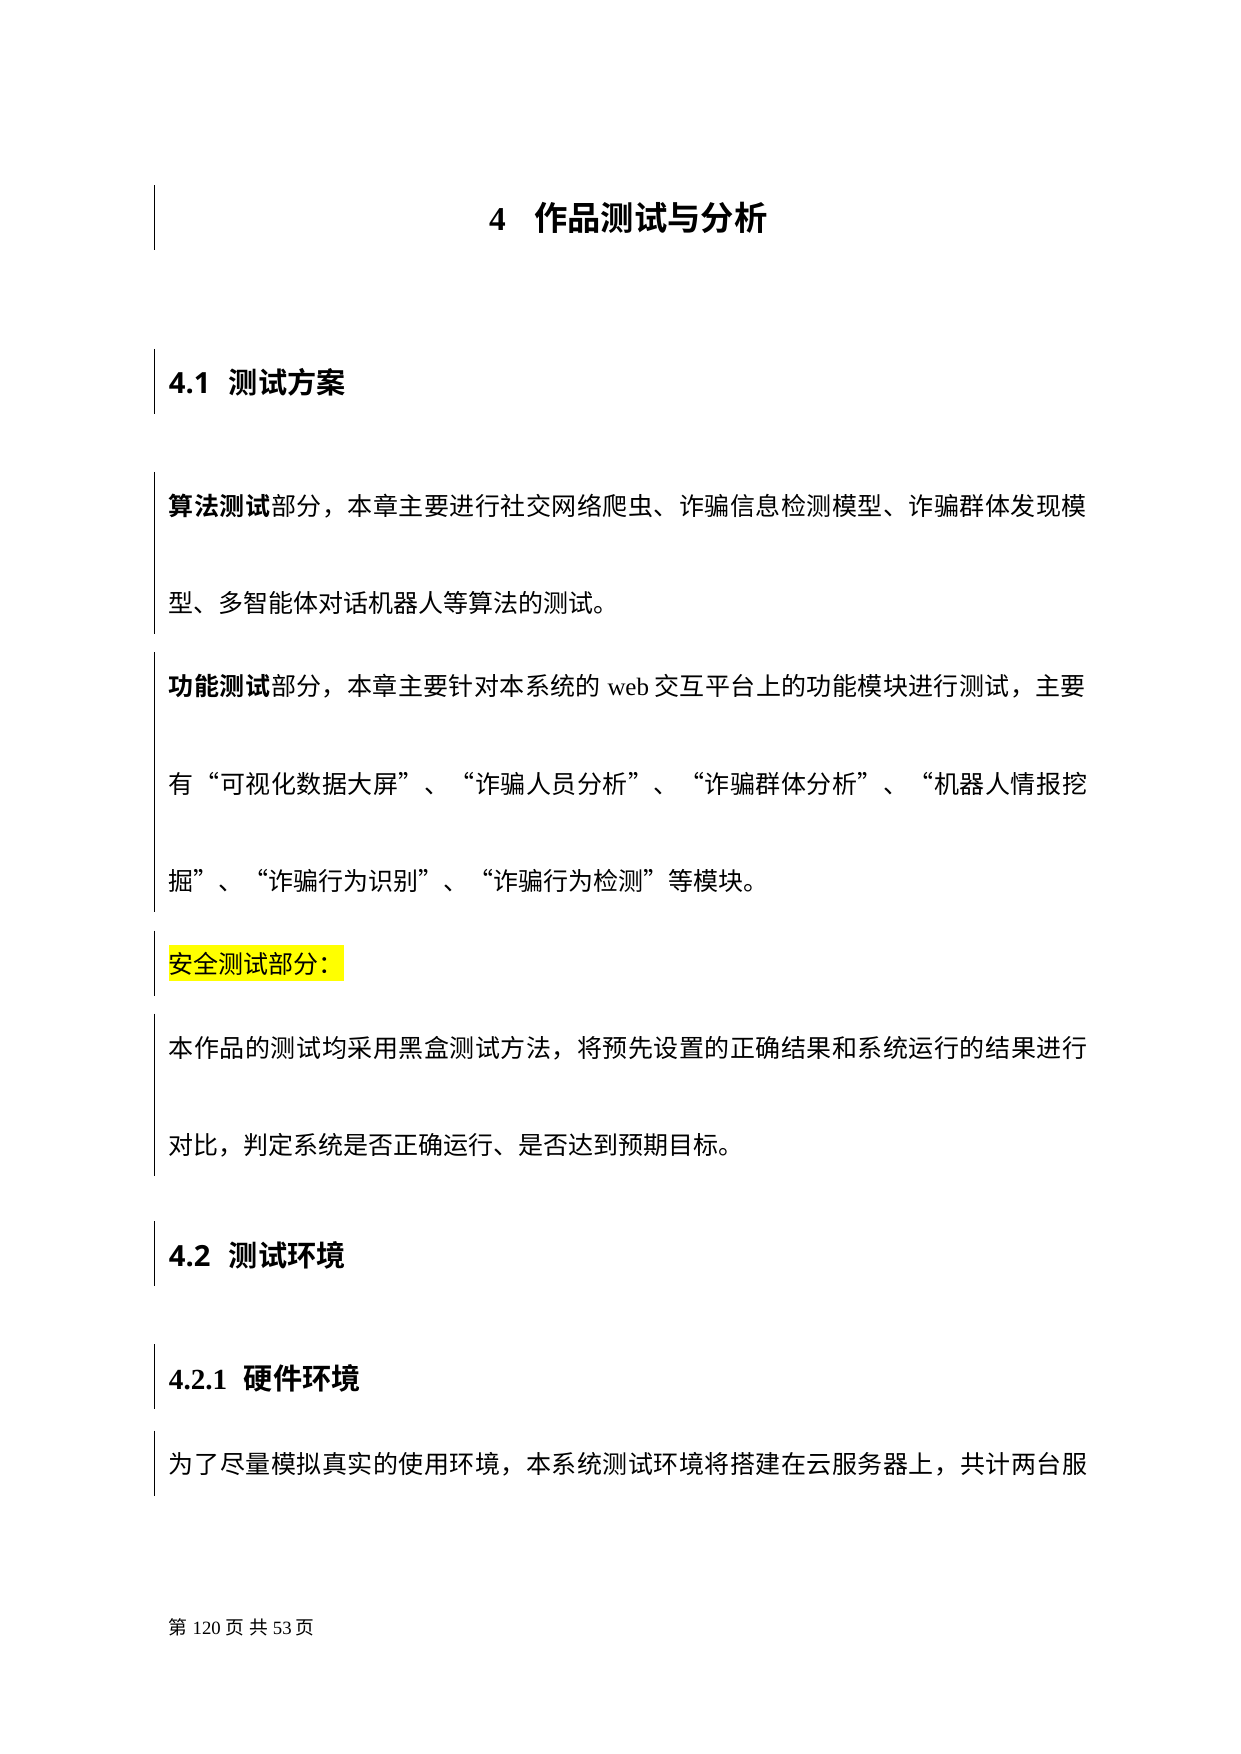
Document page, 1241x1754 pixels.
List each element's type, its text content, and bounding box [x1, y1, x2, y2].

subtitle 硬件环境 [169, 1344, 1087, 1409]
subtitle 作品测试与分析 [169, 185, 1087, 250]
text 算法测试部分，本章主要进行社交网络爬虫、诈骗信息检测模型、诈骗群体发现模型、多智能体对话机器人等算法的测试。 [169, 472, 1087, 634]
subtitle 测试环境 [169, 1221, 1087, 1286]
text 本作品的测试均采用黑盒测试方法，将预先设置的正确结果和系统运行的结果进行对比，判定系统是否正确运行、是否达到预期目标。 [169, 1014, 1087, 1176]
text 功能测试部分，本章主要针对本系统的web交互平台上的功能模块进行测试，主要有“可视化数据大屏”、“诈骗人员分析”、“诈骗群体分析”、“机器人情报挖掘”、“诈骗行为识别”、“诈骗行为检测”等模块。 [169, 652, 1087, 912]
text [169, 1431, 1087, 1496]
subtitle 测试方案 [169, 349, 1087, 414]
text 安全测试部分： [169, 931, 1087, 996]
